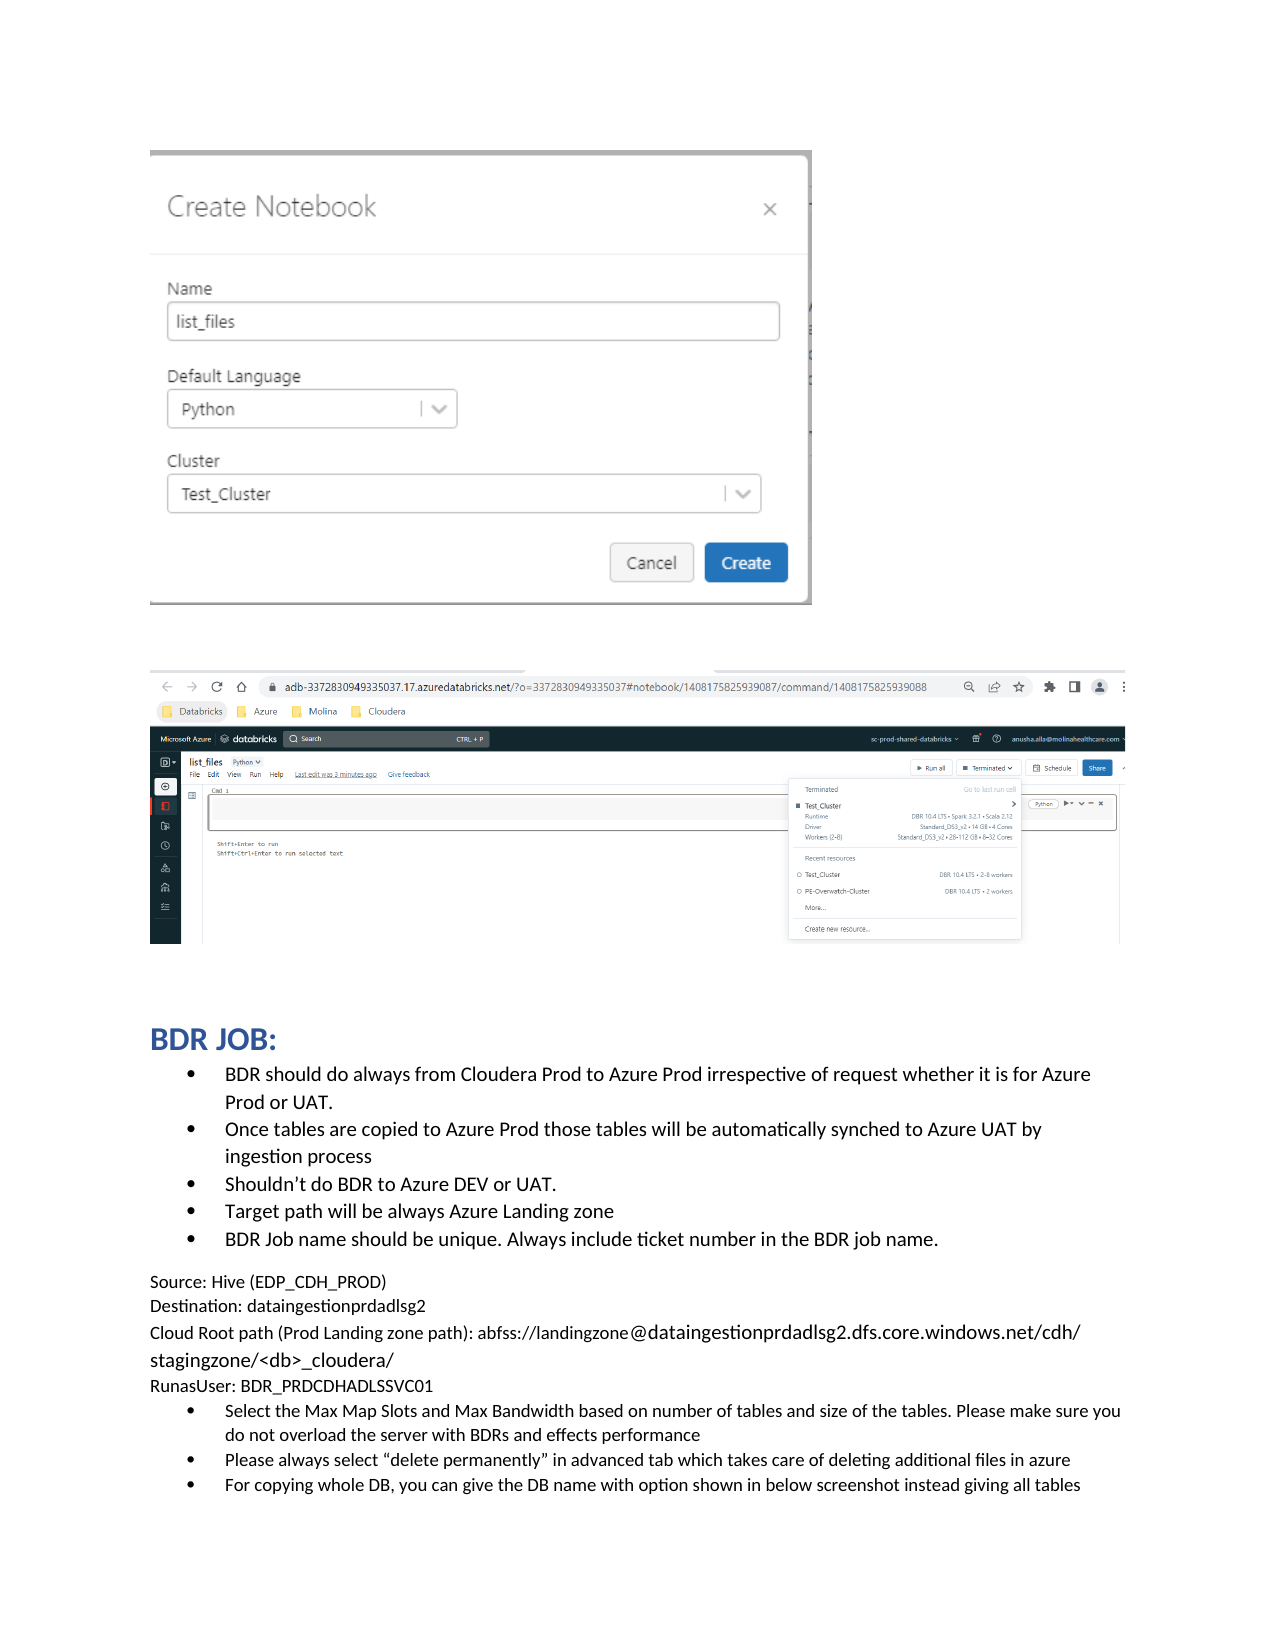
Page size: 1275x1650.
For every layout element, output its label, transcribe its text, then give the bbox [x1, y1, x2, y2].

picture [150, 150, 812, 605]
list Select the Max Map Slots and Max Bandwidth based on number of tables and size of the tables. Please make sure you do not overload the server with BDRs and effects performance [187, 1399, 1125, 1446]
text Cloud Root path (Prod Landing zone path): abfss://landingzone@dataingestionprdadlsg2.dfs.core.windows.net/cdh/stagingzone/<db>_cloudera/ [150, 1319, 1125, 1372]
subtitle BDR JOB: [150, 1018, 1125, 1058]
list Please always select “delete permanently” in advanced tab which takes care of deleting additional files in azure [187, 1448, 1125, 1471]
text RunasUser: BDR_PRDCDHADLSSVC01 [150, 1374, 1125, 1397]
list For copying whole DB, you can give the DB name with option shown in below screenshot instead giving all tables [187, 1473, 1125, 1496]
list Shouldn’t do BDR to Azure DEV or UAT. [187, 1171, 1125, 1197]
list BDR Job name should be unique. Always include ticket number in the BDR job name. [187, 1226, 1125, 1251]
list Once tables are copied to Azure Prod those tables will be automatically synched to Azure UAT by ingestion process [187, 1116, 1125, 1169]
text Source: Hive (EDP_CDH_PROD) [150, 1270, 1125, 1293]
list BDR should do always from Cloudera Prod to Azure Prod irrespective of request whether it is for Azure Prod or UAT. [187, 1062, 1125, 1114]
text Destination: dataingestionprdadlsg2 [150, 1295, 1125, 1318]
list Target path will be always Azure Landing zone [187, 1198, 1125, 1224]
picture [150, 670, 1125, 944]
